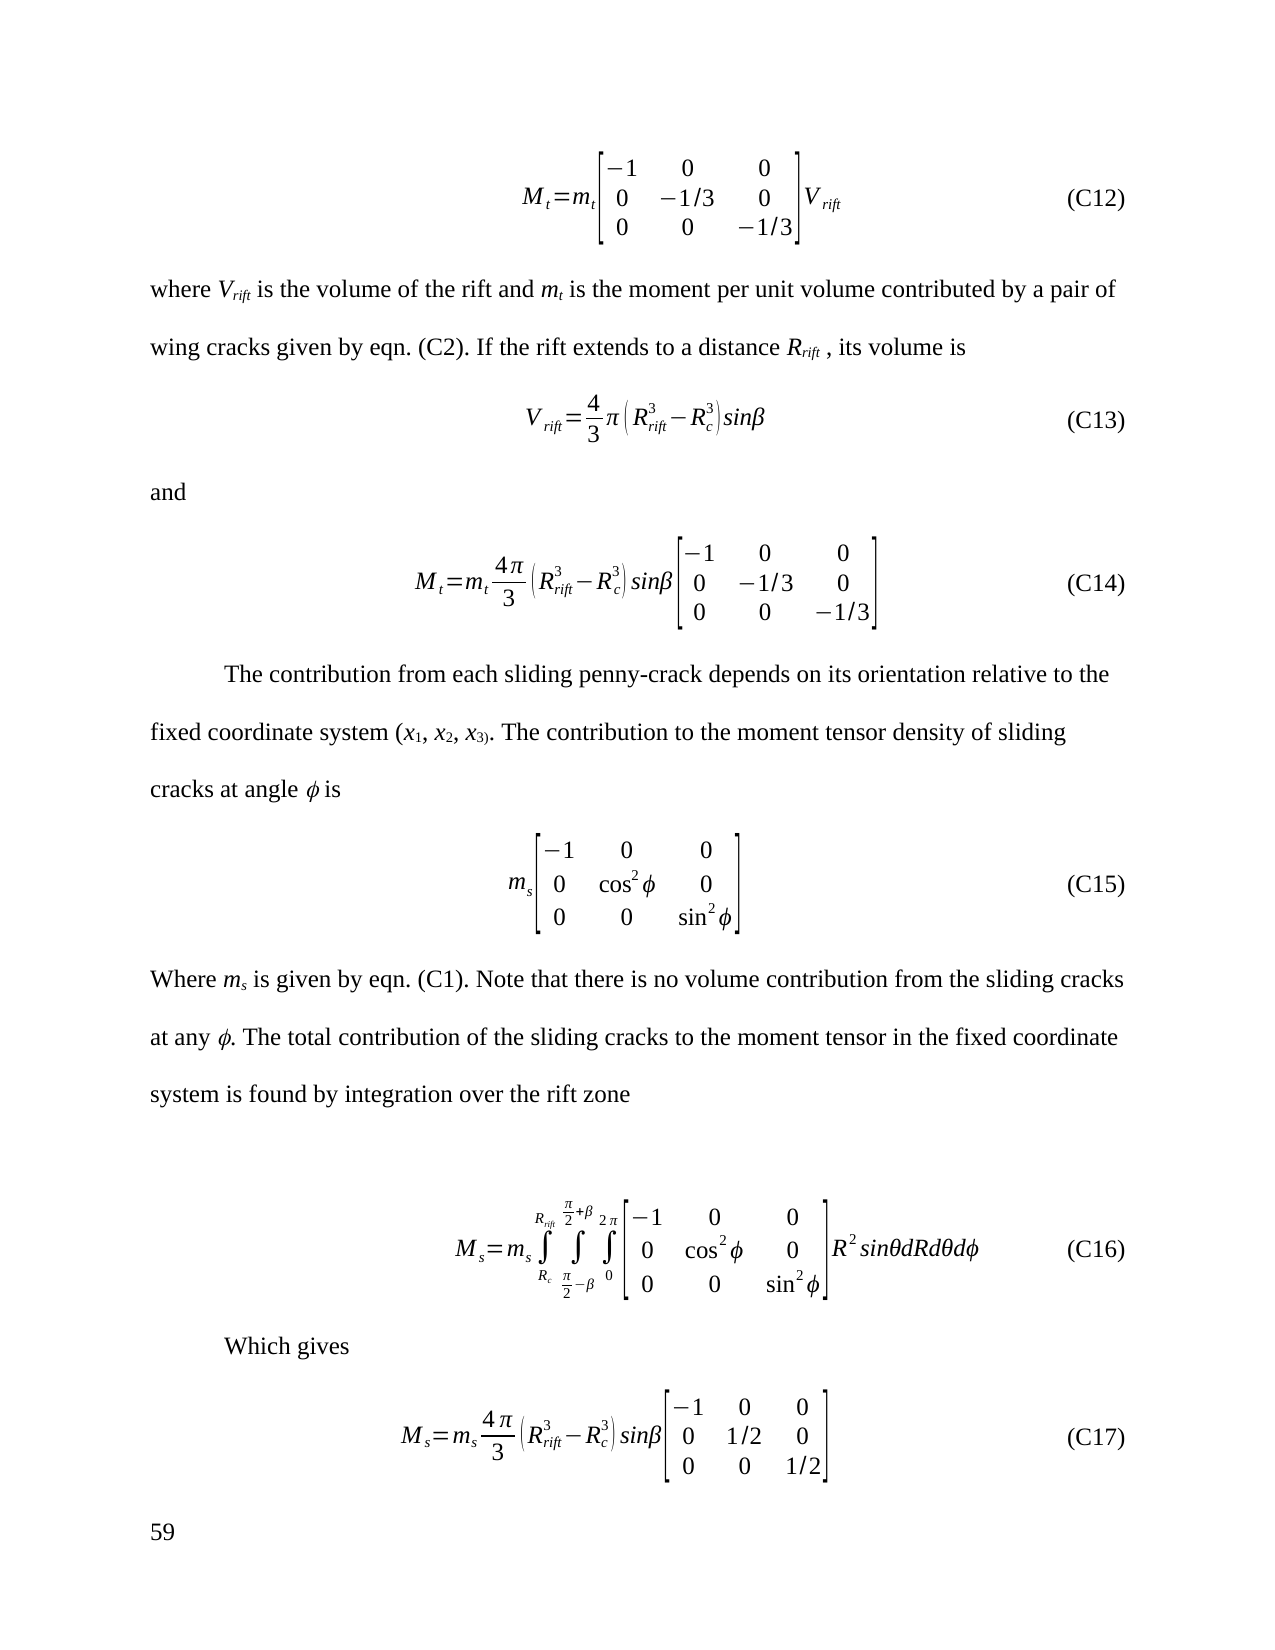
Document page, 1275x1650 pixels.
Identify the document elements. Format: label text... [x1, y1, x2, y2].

text Where ms is given by eqn. (C1). Note that there is no volume contribution from the sliding cracks at any . The total contribution of the sliding cracks to the moment tensor in the fixed coordinate system is found by integration over the rift zone [150, 964, 1125, 1108]
text (C15) [150, 832, 1125, 936]
text (C12) [150, 150, 1125, 246]
text (C16) [150, 1194, 1125, 1302]
text (C14) [150, 535, 1125, 631]
text and [150, 477, 1125, 506]
text The contribution from each sliding penny-crack depends on its orientation relative to the fixed coordinate system (x1, x2, x3). The contribution to the moment tensor density of sliding cracks at angle  is [150, 659, 1125, 803]
text Which gives [150, 1331, 1125, 1360]
text where Vrift is the volume of the rift and mt is the moment per unit volume contributed by a pair of wing cracks given by eqn. (C2). If the rift extends to a distance Rrift , its volume is [150, 274, 1125, 361]
text (C17) [150, 1388, 1125, 1484]
text (C13) [150, 389, 1125, 448]
